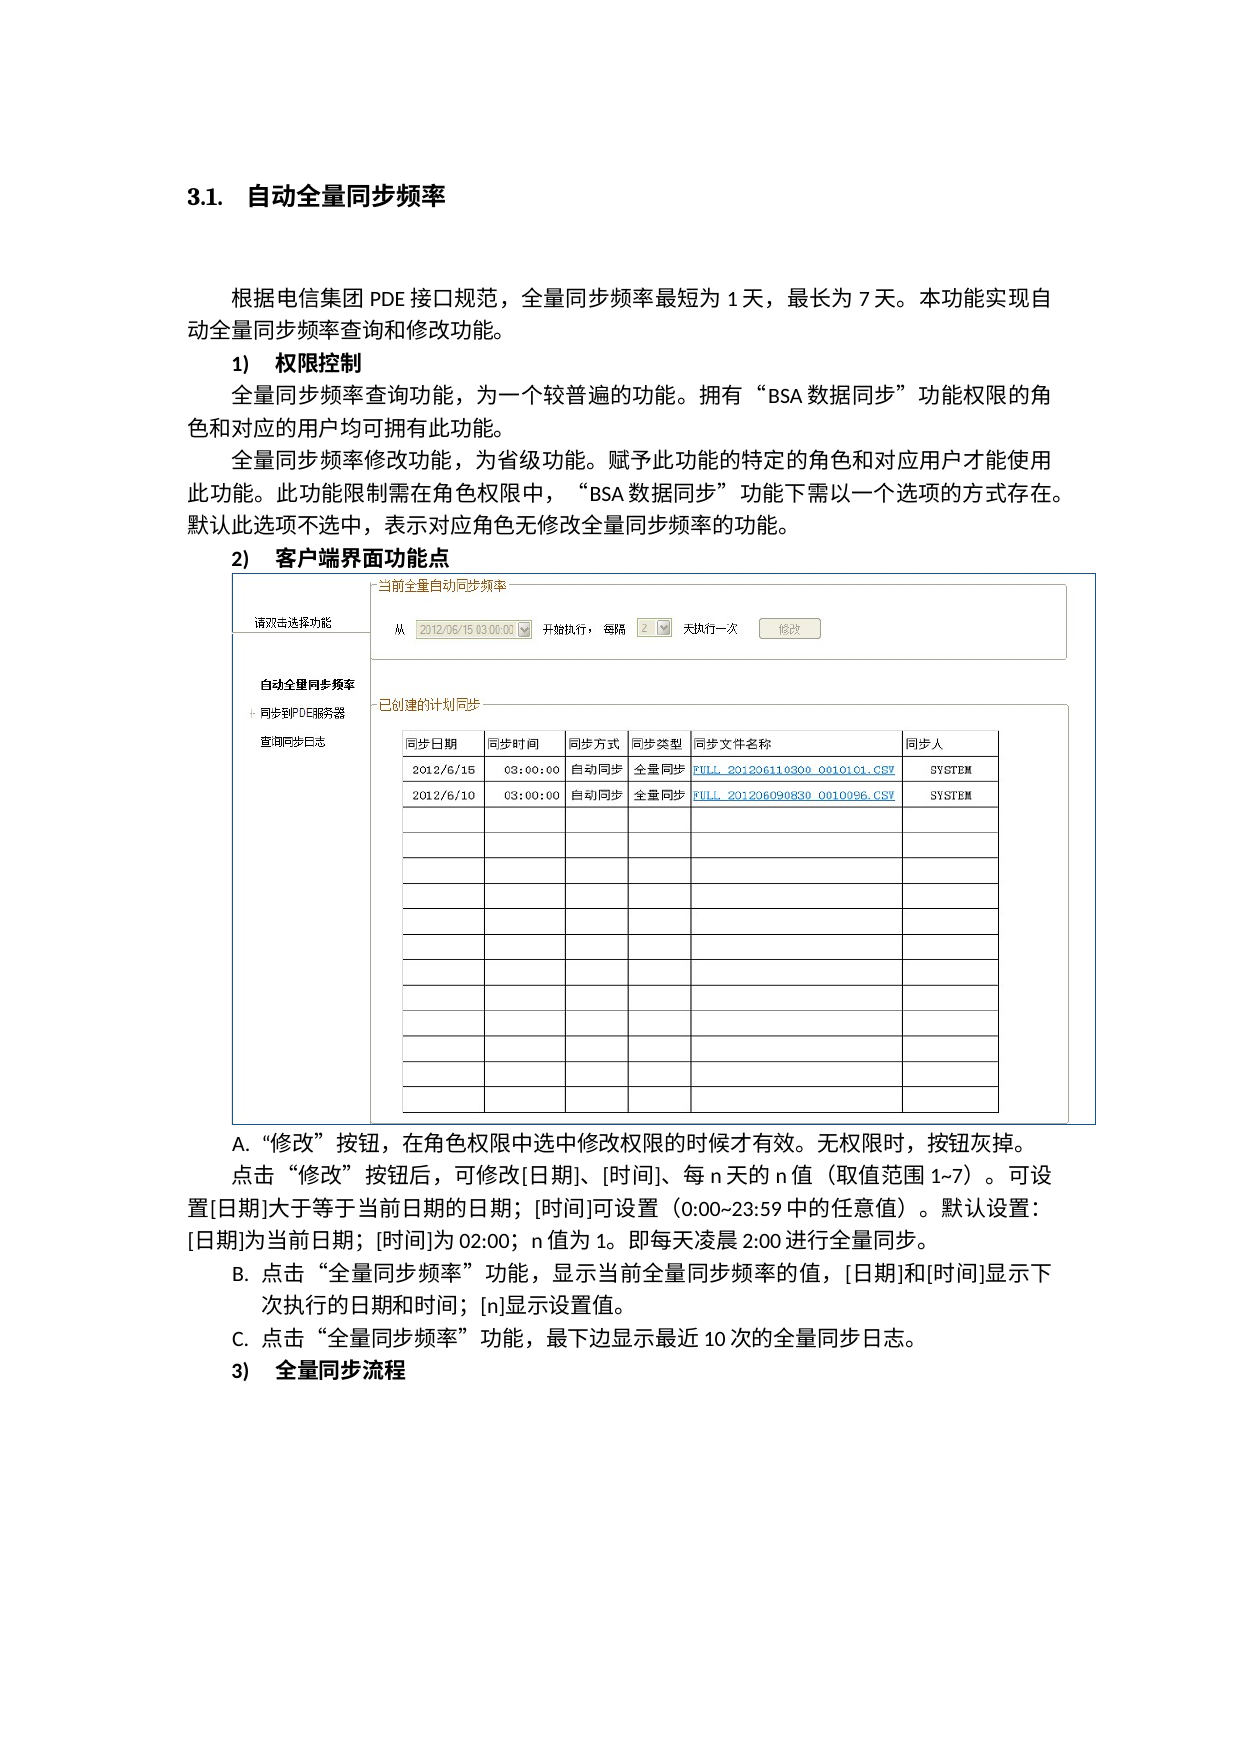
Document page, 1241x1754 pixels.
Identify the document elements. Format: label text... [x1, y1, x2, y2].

list 点击“全量同步频率”功能，最下边显示最近10次的全量同步日志。 [232, 1321, 1053, 1353]
text 全量同步频率查询功能，为一个较普遍的功能。拥有“BSA数据同步”功能权限的角色和对应的用户均可拥有此功能。 [187, 378, 1053, 443]
text 根据电信集团PDE接口规范，全量同步频率最短为1天，最长为7天。本功能实现自动全量同步频率查询和修改功能。 [187, 281, 1053, 346]
list 权限控制 [231, 346, 1053, 378]
subtitle 自动全量同步频率 [187, 162, 1053, 227]
list “修改”按钮，在角色权限中选中修改权限的时候才有效。无权限时，按钮灰掉。 [232, 1126, 1053, 1158]
text 全量同步频率修改功能，为省级功能。赋予此功能的特定的角色和对应用户才能使用此功能。此功能限制需在角色权限中，“BSA数据同步”功能下需以一个选项的方式存在。默认此选项不选中，表示对应角色无修改全量同步频率的功能。 [187, 443, 1053, 541]
list 全量同步流程 [231, 1353, 1053, 1386]
text 点击“修改”按钮后，可修改[日期]、[时间]、每n天的n值（取值范围1~7）。可设置[日期]大于等于当前日期的日期；[时间]可设置（0:00~23:59中的任意值）。默认设置：[日期]为当前日期；[时间]为02:00；n值为1。即每天凌晨2:00进行全量同步。 [187, 1158, 1053, 1256]
list 点击“全量同步频率”功能，显示当前全量同步频率的值，[日期]和[时间]显示下次执行的日期和时间；[n]显示设置值。 [232, 1256, 1053, 1321]
list 客户端界面功能点 [231, 541, 1053, 573]
picture [231, 573, 1096, 1125]
